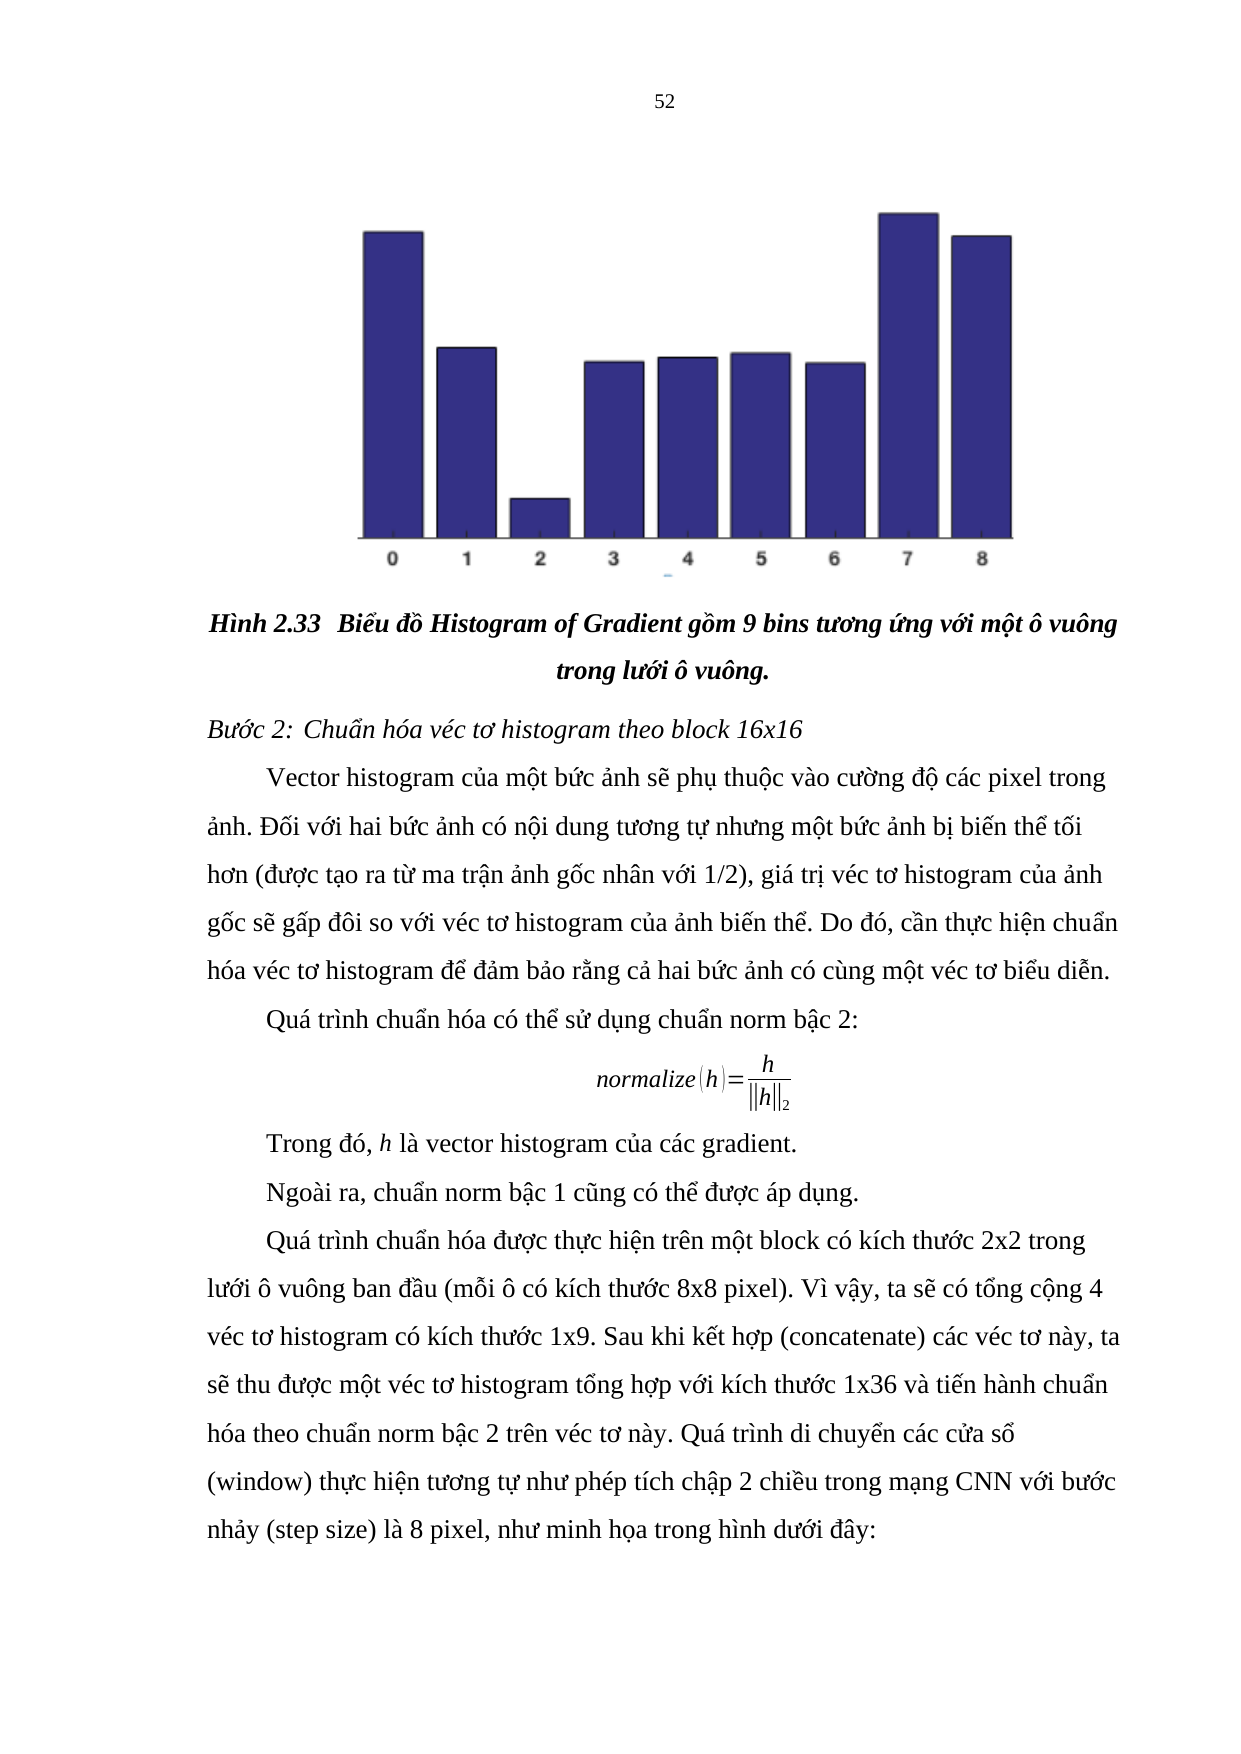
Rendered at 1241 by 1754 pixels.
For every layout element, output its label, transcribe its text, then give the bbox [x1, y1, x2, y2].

text Vector histogram của một bức ảnh sẽ phụ thuộc vào cường độ các pixel trong ảnh. Đối với hai bức ảnh có nội dung tương tự nhưng một bức ảnh bị biến thể tối hơn (được tạo ra từ ma trận ảnh gốc nhân với 1/2), giá trị véc tơ histogram của ảnh gốc sẽ gấp đôi so với véc tơ histogram của ảnh biến thể. Do đó, cần thực hiện chuẩn hóa véc tơ histogram để đảm bảo rằng cả hai bức ảnh có cùng một véc tơ biểu diễn. [207, 762, 1122, 986]
text Bước 2: Chuẩn hóa véc tơ histogram theo block 16x16 [207, 713, 1122, 744]
text Ngoài ra, chuẩn norm bậc 1 cũng có thể được áp dụng. [207, 1176, 1122, 1207]
text Quá trình chuẩn hóa được thực hiện trên một block có kích thước 2x2 trong lưới ô vuông ban đầu (mỗi ô có kích thước 8x8 pixel). Vì vậy, ta sẽ có tổng cộng 4 véc tơ histogram có kích thước 1x9. Sau khi kết hợp (concatenate) các véc tơ này, ta sẽ thu được một véc tơ histogram tổng hợp với kích thước 1x36 và tiến hành chuẩn hóa theo chuẩn norm bậc 2 trên véc tơ này. Quá trình di chuyển các cửa sổ (window) thực hiện tương tự như phép tích chập 2 chiều trong mạng CNN với bước nhảy (step size) là 8 pixel, như minh họa trong hình dưới đây: [207, 1224, 1122, 1544]
picture [353, 206, 1035, 582]
text Quá trình chuẩn hóa có thể sử dụng chuẩn norm bậc 2: [207, 1003, 1122, 1034]
text Hình 2.33 Biểu đồ Histogram of Gradient gồm 9 bins tương ứng với một ô vuông trong lưới ô vuông. [207, 607, 1122, 685]
text Trong đó, là vector histogram của các gradient. [207, 1127, 1122, 1158]
